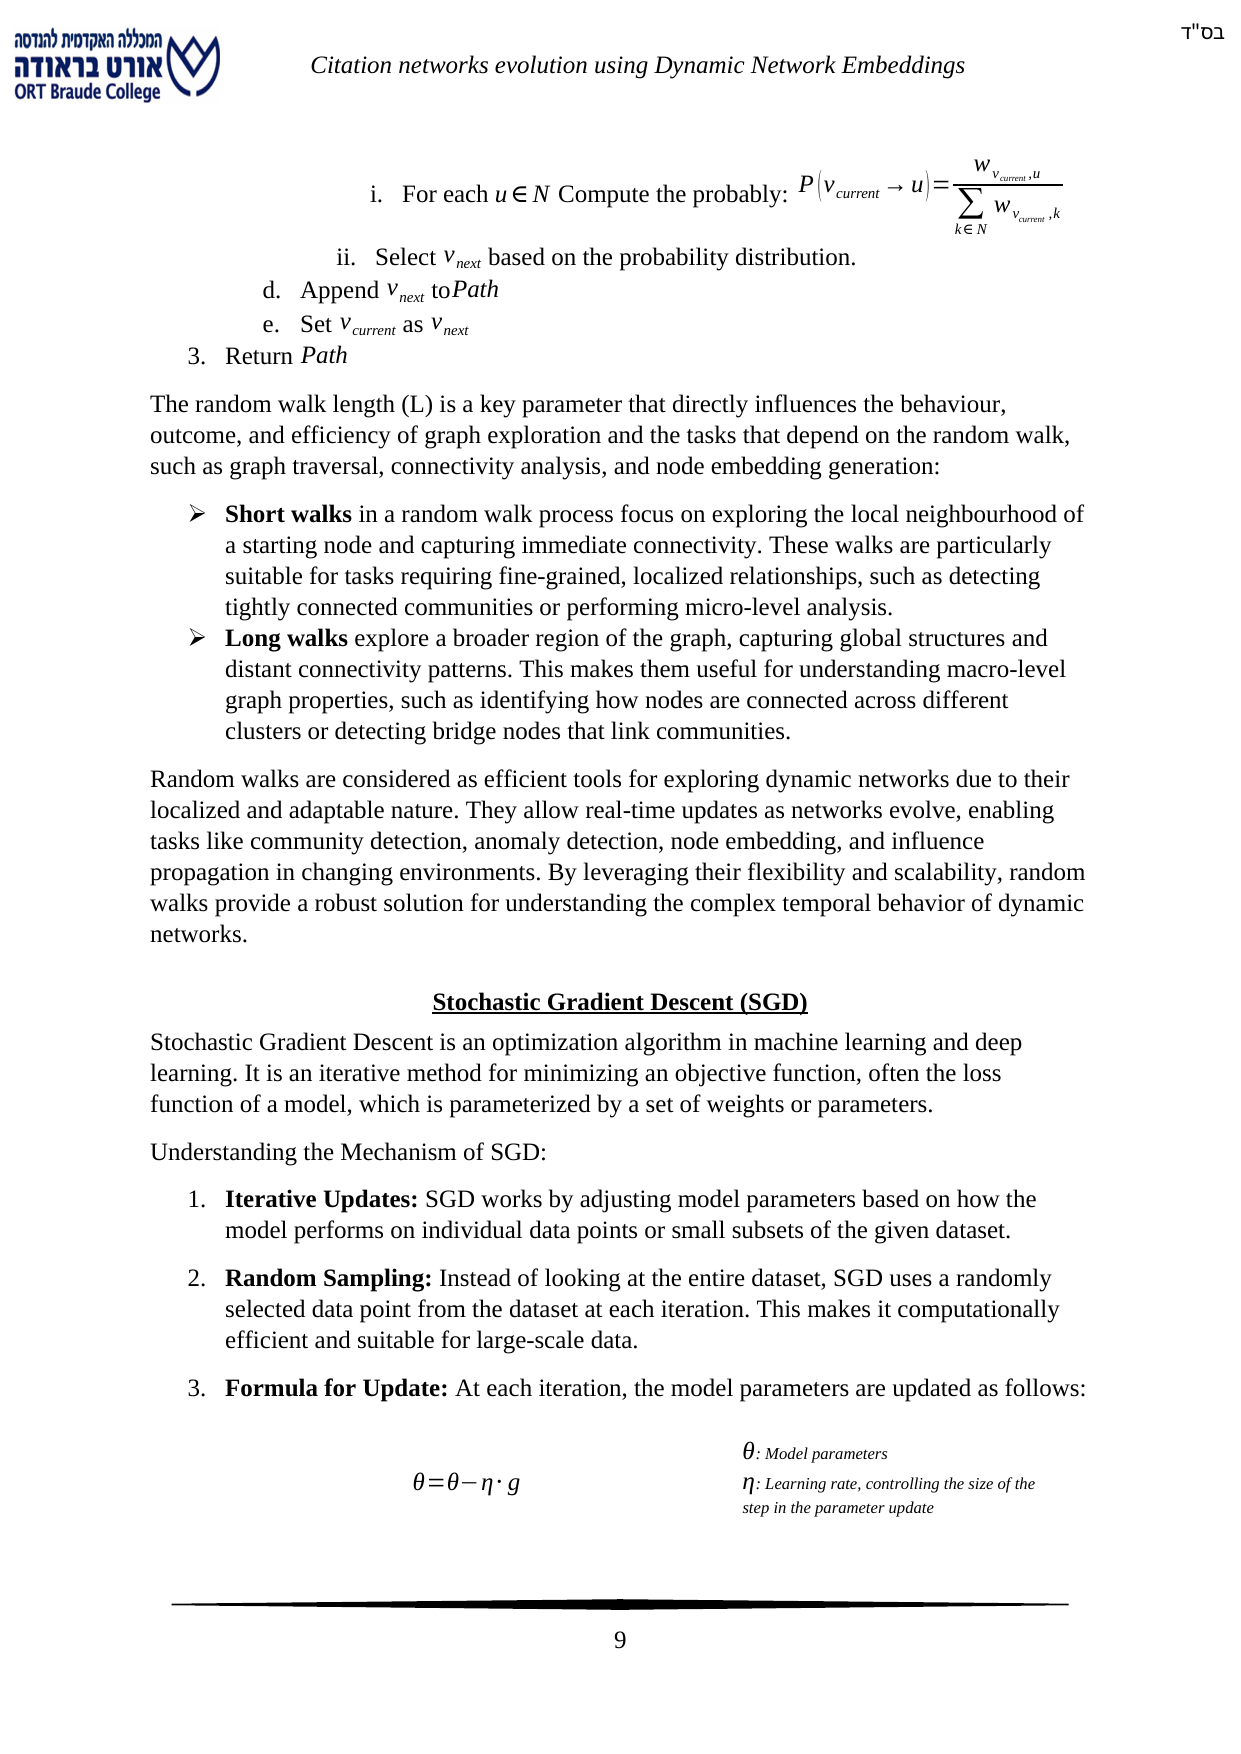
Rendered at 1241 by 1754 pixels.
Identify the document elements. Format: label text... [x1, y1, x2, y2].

list Random Sampling: Instead of looking at the entire dataset, SGD uses a randomly selected data point from the dataset at each iteration. This makes it computationally efficient and suitable for large-scale data. [187, 1263, 1090, 1354]
subtitle Stochastic Gradient Descent (SGD) [150, 987, 1090, 1016]
picture [12, 26, 221, 104]
text Random walks are considered as efficient tools for exploring dynamic networks due to their localized and adaptable nature. They allow real-time updates as networks evolve, enabling tasks like community detection, anomaly detection, node embedding, and influence propagation in changing environments. By leveraging their flexibility and scalability, random walks provide a robust solution for understanding the complex temporal behavior of dynamic networks. [150, 764, 1090, 948]
list Short walks in a random walk process focus on exploring the local neighbourhood of a starting node and capturing immediate connectivity. These walks are particularly suitable for tasks requiring fine-grained, localized relationships, such as detecting tightly connected communities or performing micro-level analysis. [187, 499, 1090, 621]
text The random walk length (L) is a key parameter that directly influences the behaviour, outcome, and efficiency of graph exploration and the tasks that depend on the random walk, such as graph traversal, connectivity analysis, and node embedding generation: [150, 389, 1090, 480]
text Stochastic Gradient Descent is an optimization algorithm in machine learning and deep learning. It is an iterative method for minimizing an objective function, often the loss function of a model, which is parameterized by a set of weights or parameters. [150, 1027, 1090, 1118]
list Set as [262, 308, 1090, 339]
text Understanding the Mechanism of SGD: [150, 1137, 1090, 1165]
list Long walks explore a broader region of the graph, capturing global structures and distant connectivity patterns. This makes them useful for understanding macro-level graph properties, such as identifying how nodes are connected across different clusters or detecting bridge nodes that link communities. [187, 623, 1090, 745]
list Iterative Updates: SGD works by adjusting model parameters based on how the model performs on individual data points or small subsets of the given dataset. [187, 1184, 1090, 1244]
list For each Compute the probably: [356, 150, 1090, 238]
list Select based on the probability distribution. [356, 240, 1090, 272]
list Formula for Update: At each iteration, the model parameters are updated as follows: [187, 1373, 1090, 1402]
list Append to [262, 274, 1090, 305]
list Return [187, 341, 1090, 370]
